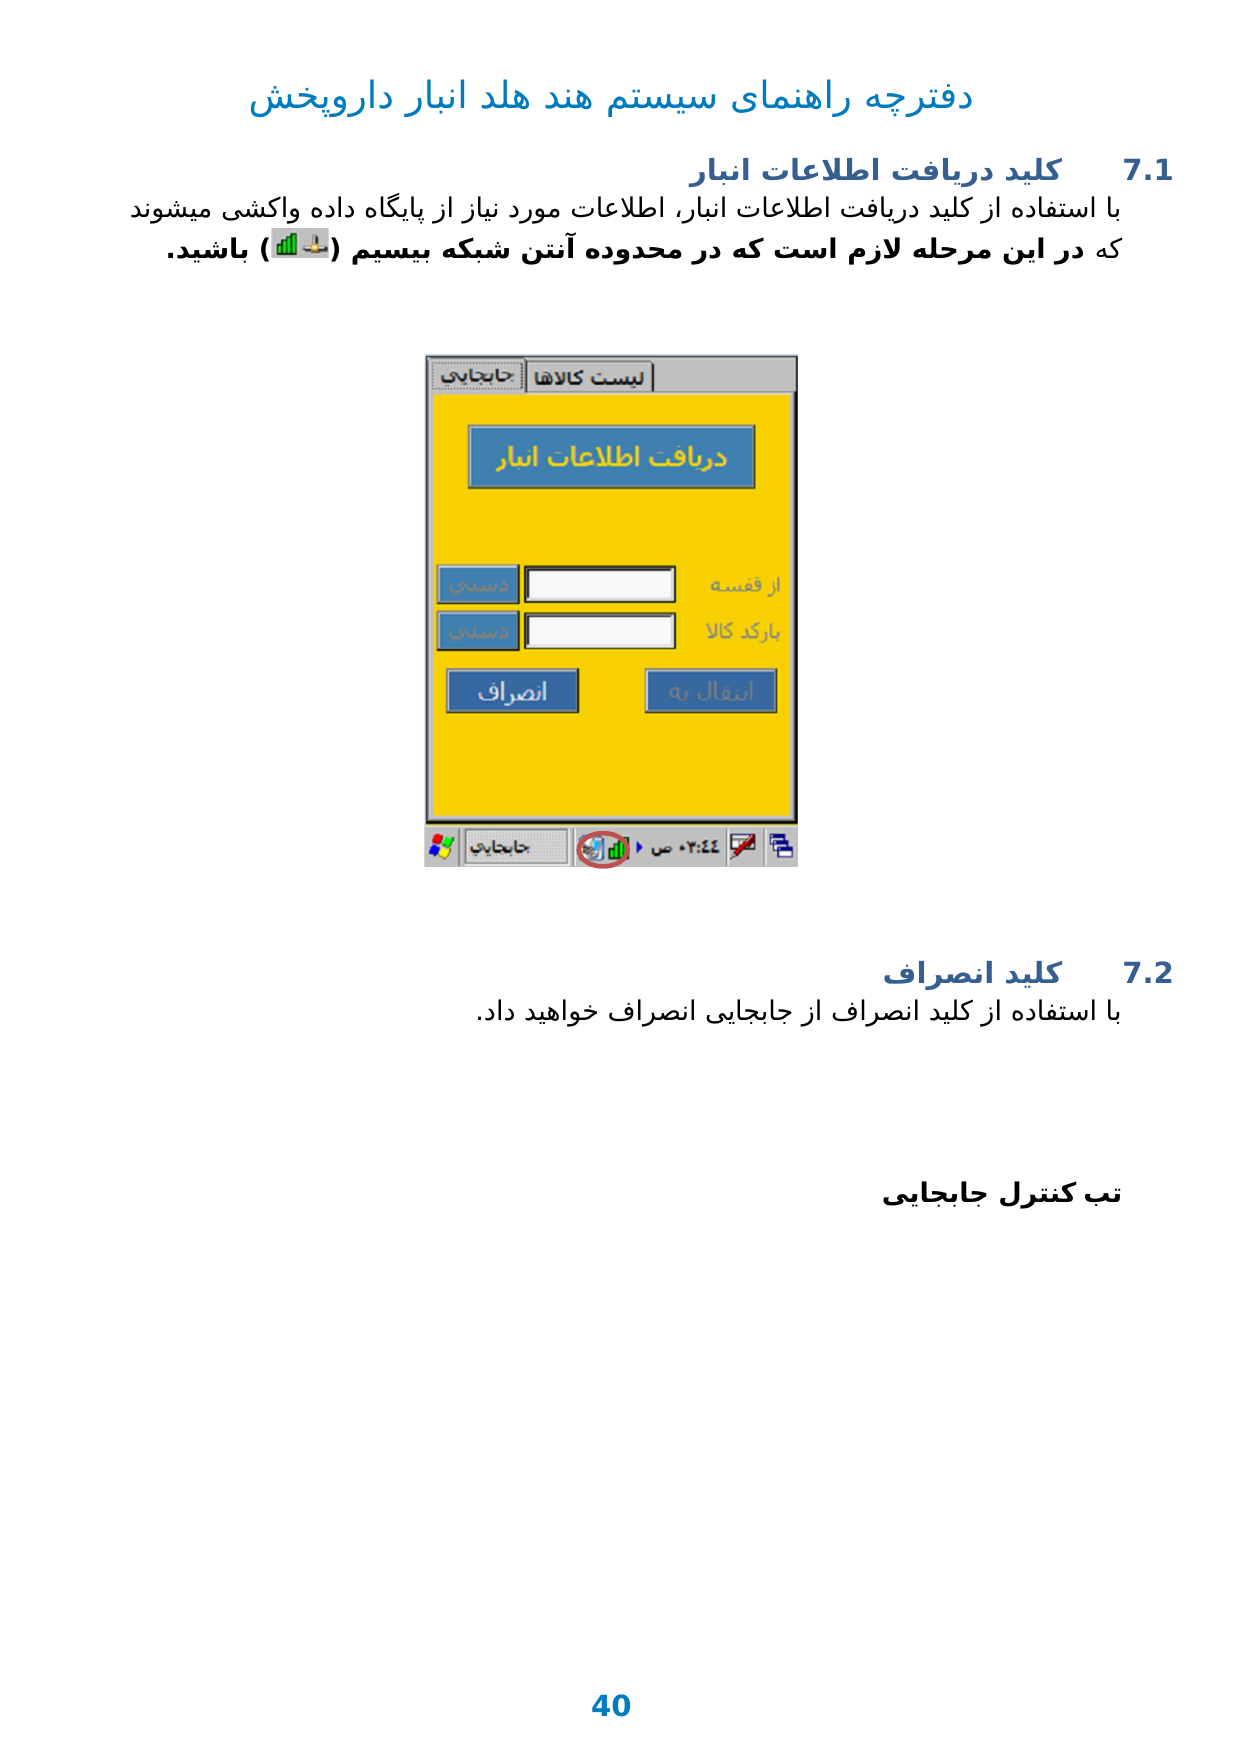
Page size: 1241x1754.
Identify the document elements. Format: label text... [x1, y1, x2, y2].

text تب کنترل جابجایی [100, 1177, 1122, 1208]
subtitle کلید دریافت اطلاعات انبار [100, 153, 1122, 187]
subtitle کلید انصراف [100, 956, 1122, 990]
picture [424, 354, 798, 867]
picture [582, 836, 625, 863]
picture [271, 228, 329, 258]
text با استفاده از کلید انصراف از جابجایی انصراف خواهید داد. [100, 995, 1122, 1027]
text با استفاده از کلید دریافت اطلاعات انبار، اطلاعات مورد نیاز از پایگاه داده واکشی میشوند که در این مرحله لازم است که در محدوده آنتن شبکه بیسیم () باشید. [100, 192, 1122, 264]
